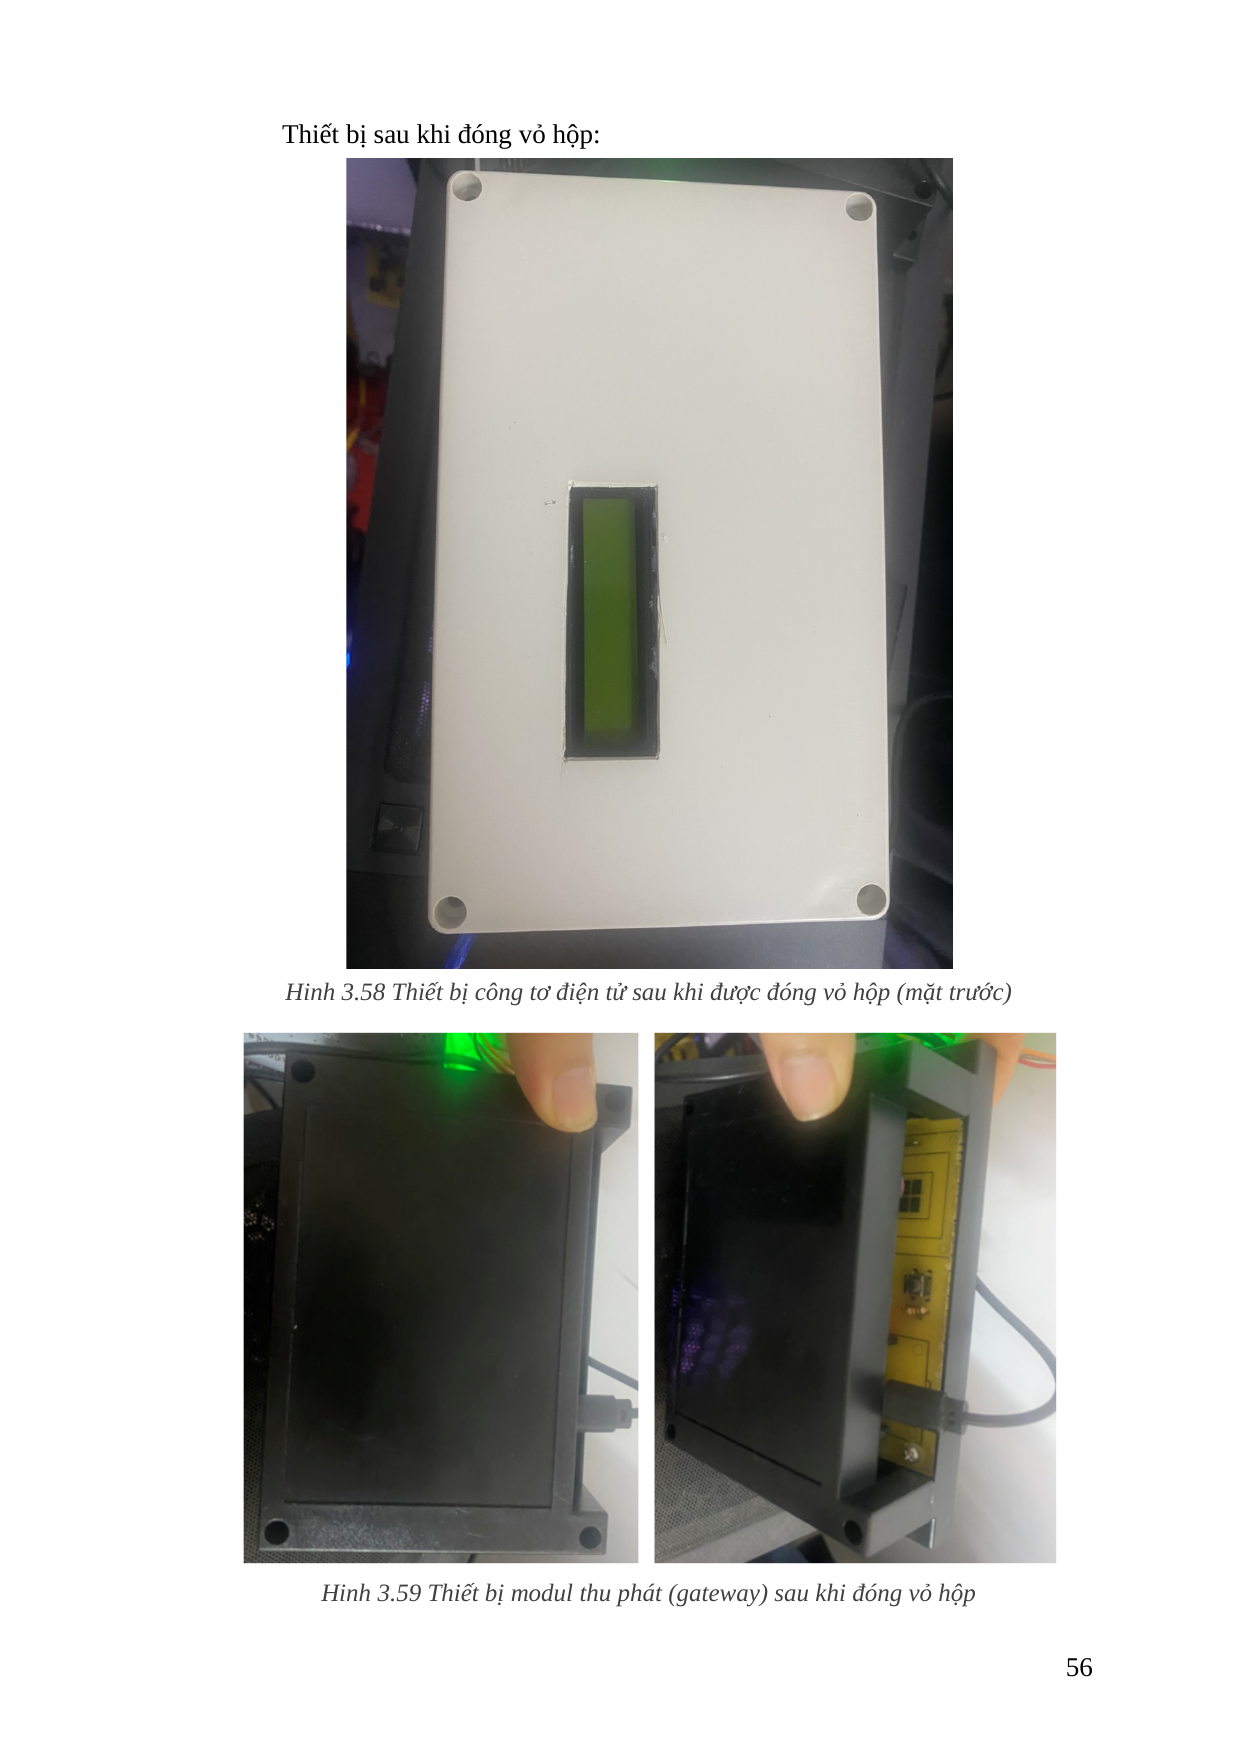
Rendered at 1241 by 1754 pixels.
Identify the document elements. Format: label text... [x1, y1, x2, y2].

text Thiết bị sau khi đóng vỏ hộp: [207, 118, 1092, 149]
picture [238, 1027, 1062, 1569]
picture [346, 158, 953, 969]
